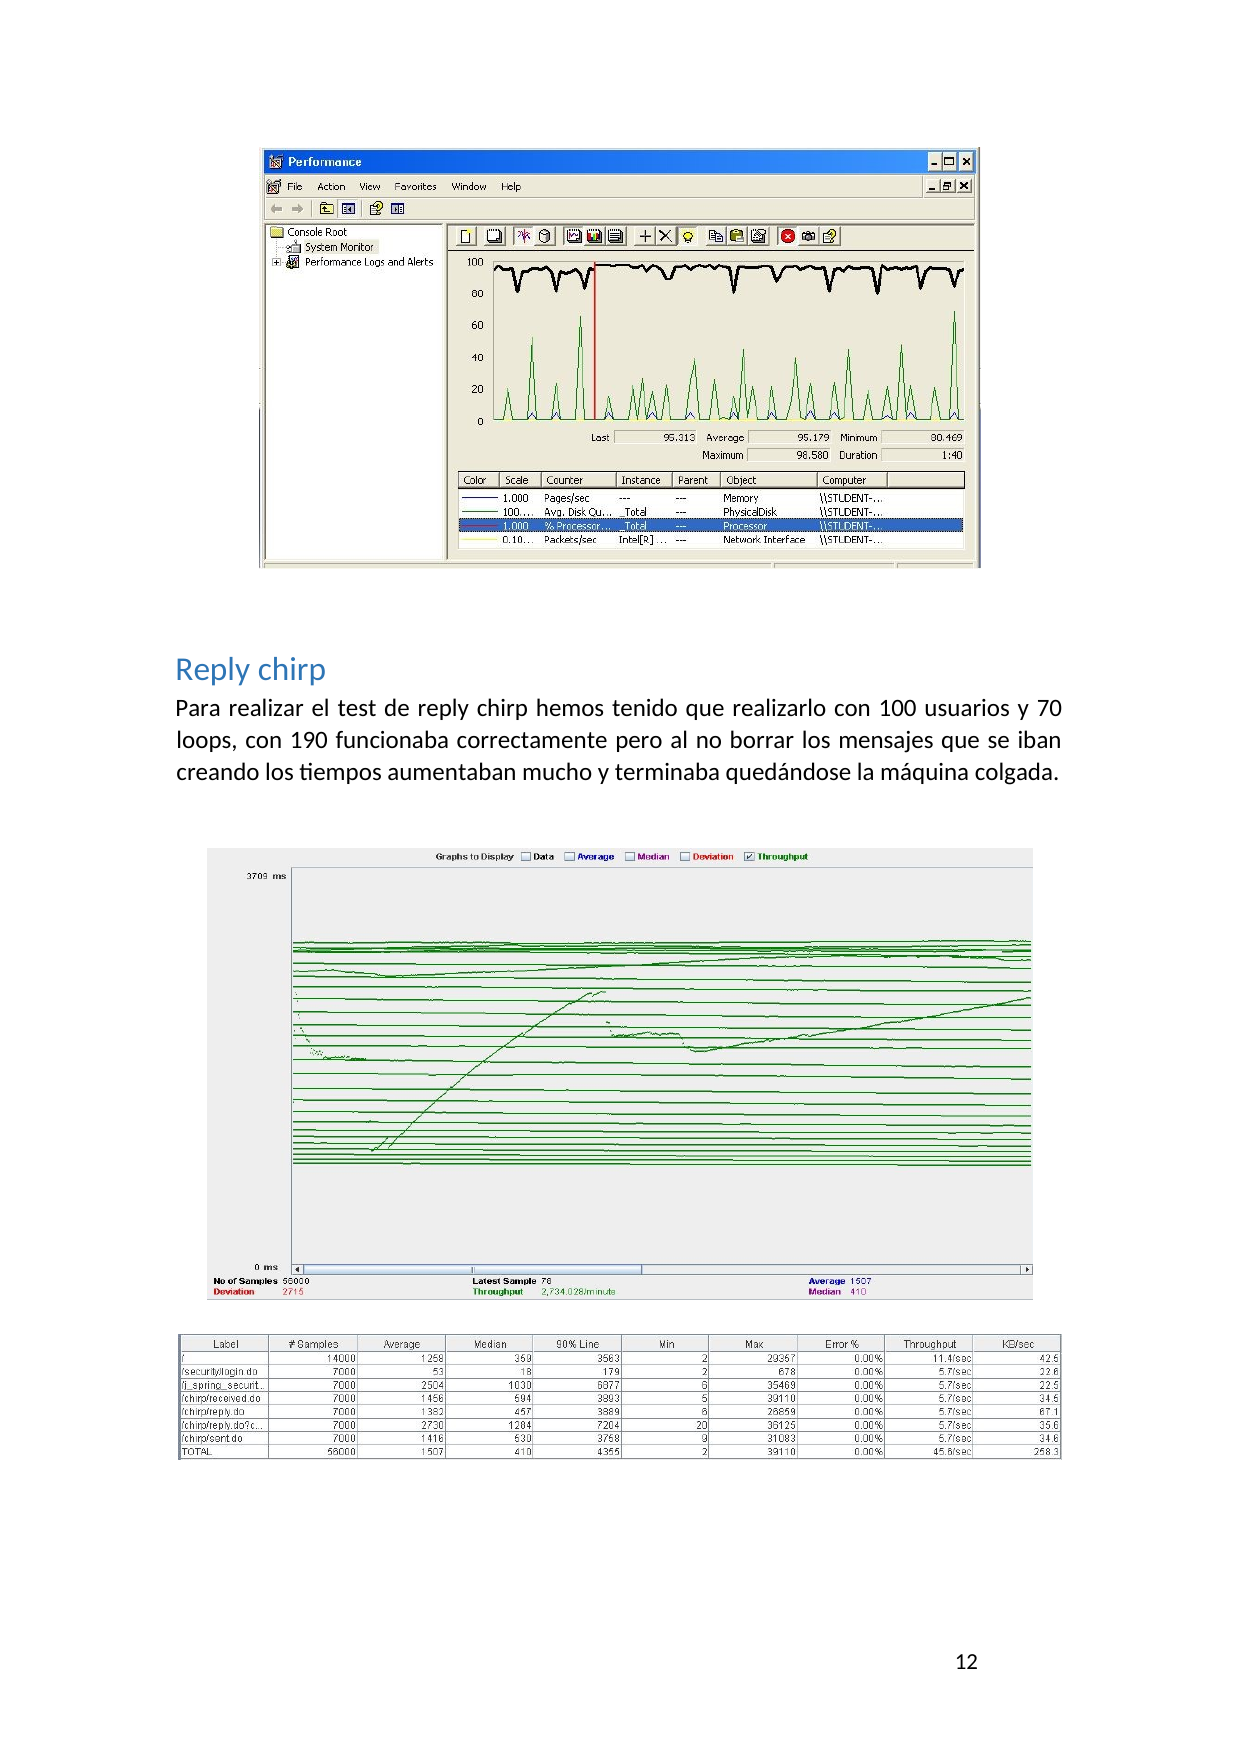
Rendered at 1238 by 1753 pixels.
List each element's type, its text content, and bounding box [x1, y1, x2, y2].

picture [178, 1334, 1062, 1460]
subtitle Reply chirp [175, 648, 1063, 689]
picture [259, 147, 981, 569]
picture [207, 848, 1033, 1300]
text Para realizar el test de reply chirp hemos tenido que realizarlo con 100 usuarios y 70 loops, con 190 funcionaba correctamente pero al no borrar los mensajes que se iban creando los tiempos aumentaban mucho y terminaba quedándose la máquina colgada. [175, 692, 1063, 786]
